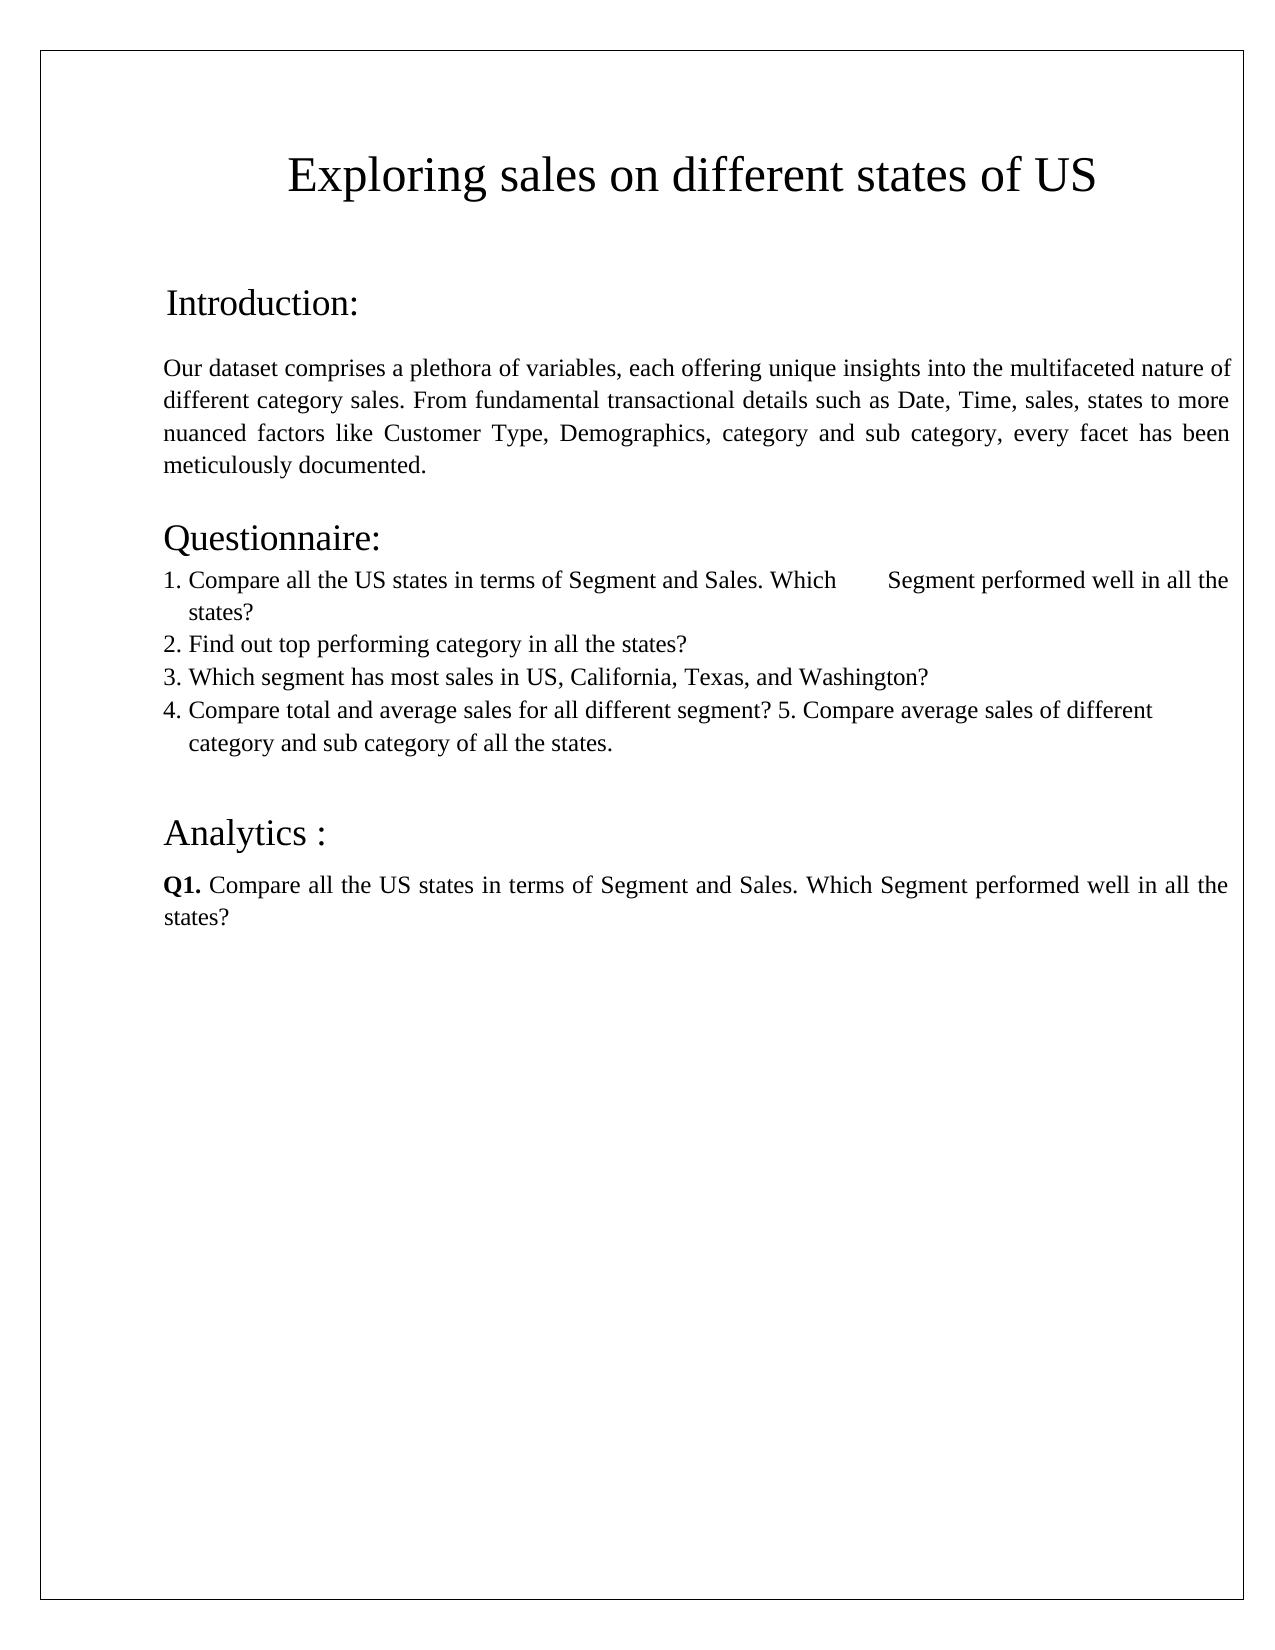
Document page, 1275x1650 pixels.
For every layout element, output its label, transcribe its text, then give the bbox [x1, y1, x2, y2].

subtitle Introduction: [166, 280, 1243, 323]
list Compare all the US states in terms of Segment and Sales. Which Segment performed well in all the states? [163, 565, 1230, 626]
subtitle Analytics : [163, 811, 1243, 854]
subtitle Questionnaire: [163, 516, 1243, 559]
text Q1. Compare all the US states in terms of Segment and Sales. Which Segment performed well in all the states? [163, 870, 1231, 931]
subtitle Exploring sales on different states of US [202, 144, 1183, 202]
list Find out top performing category in all the states? [163, 629, 1243, 658]
list Compare total and average sales for all different segment? 5. Compare average sales of different category and sub category of all the states. [163, 695, 1231, 756]
list Which segment has most sales in US, California, Texas, and Washington? [163, 662, 1243, 691]
text Our dataset comprises a plethora of variables, each offering unique insights into the multifaceted nature of different category sales. From fundamental transactional details such as Date, Time, sales, states to more nuanced factors like Customer Type, Demographics, category and sub category, every facet has been meticulously documented. [163, 353, 1231, 479]
